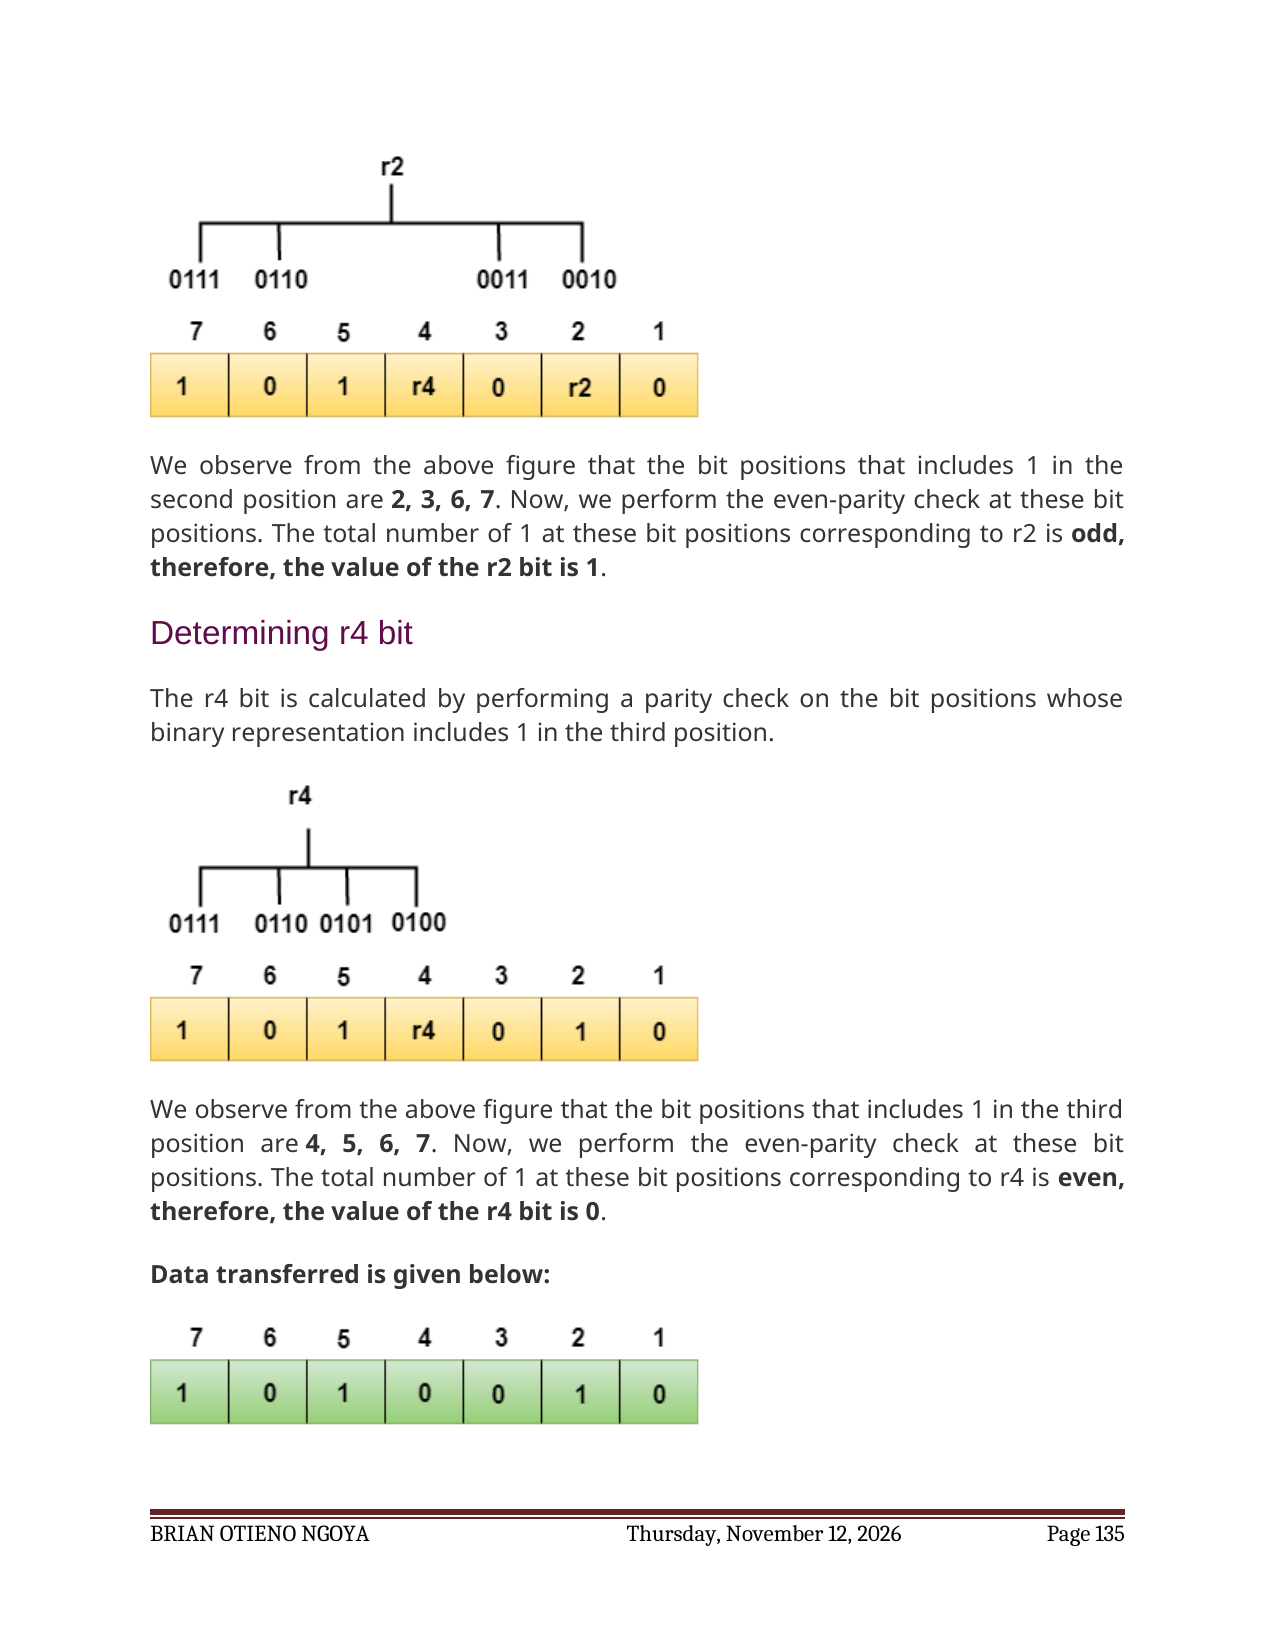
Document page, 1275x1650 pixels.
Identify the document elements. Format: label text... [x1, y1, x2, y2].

text Data transferred is given below: [150, 1257, 1125, 1291]
picture [150, 1320, 699, 1426]
picture [150, 150, 699, 419]
text Determining r4 bit [150, 613, 1125, 652]
text We observe from the above figure that the bit positions that includes 1 in the second position are 2, 3, 6, 7. Now, we perform the even-parity check at these bit positions. The total number of 1 at these bit positions corresponding to r2 is odd, therefore, the value of the r2 bit is 1. [150, 448, 1125, 584]
text We observe from the above figure that the bit positions that includes 1 in the third position are 4, 5, 6, 7. Now, we perform the even-parity check at these bit positions. The total number of 1 at these bit positions corresponding to r4 is even, therefore, the value of the r4 bit is 0. [150, 1092, 1125, 1228]
text The r4 bit is calculated by performing a parity check on the bit positions whose binary representation includes 1 in the third position. [150, 681, 1125, 749]
picture [150, 778, 699, 1063]
